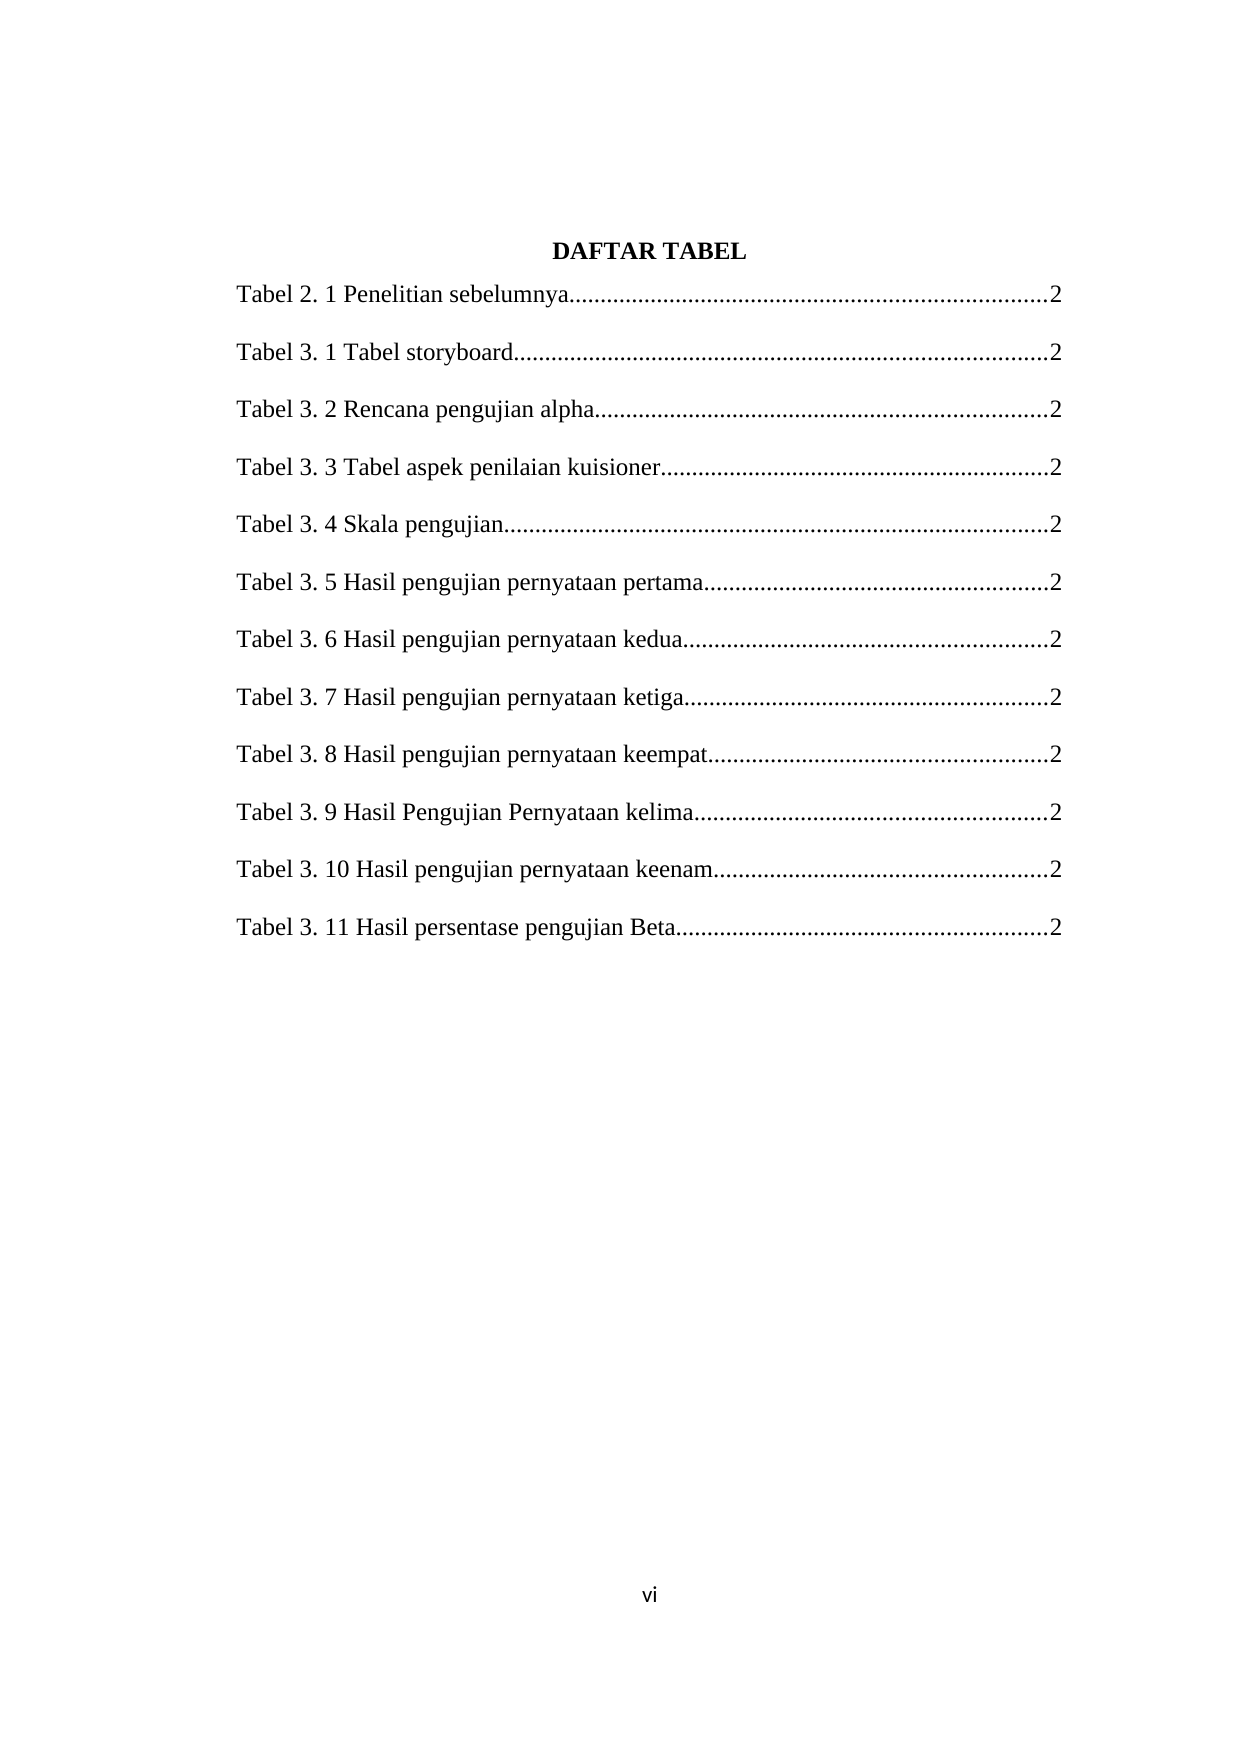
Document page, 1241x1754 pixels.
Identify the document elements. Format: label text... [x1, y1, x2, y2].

text Tabel 3. 6 Hasil pengujian pernyataan kedua 2 [236, 624, 1063, 653]
text Tabel 3. 9 Hasil Pengujian Pernyataan kelima 2 [236, 797, 1063, 826]
text Tabel 3. 11 Hasil persentase pengujian Beta 2 [236, 912, 1063, 941]
text DAFTAR TABEL [236, 236, 1063, 265]
text Tabel 3. 1 Tabel storyboard 2 [236, 337, 1063, 366]
text Tabel 3. 4 Skala pengujian 2 [236, 509, 1063, 538]
text Tabel 3. 8 Hasil pengujian pernyataan keempat 2 [236, 739, 1063, 768]
text Tabel 3. 7 Hasil pengujian pernyataan ketiga 2 [236, 682, 1063, 711]
text Tabel 3. 2 Rencana pengujian alpha 2 [236, 394, 1063, 423]
text Tabel 2. 1 Penelitian sebelumnya 2 [236, 279, 1063, 308]
text Tabel 3. 3 Tabel aspek penilaian kuisioner 2 [236, 452, 1063, 481]
text Tabel 3. 10 Hasil pengujian pernyataan keenam 2 [236, 854, 1063, 883]
text Tabel 3. 5 Hasil pengujian pernyataan pertama 2 [236, 567, 1063, 596]
